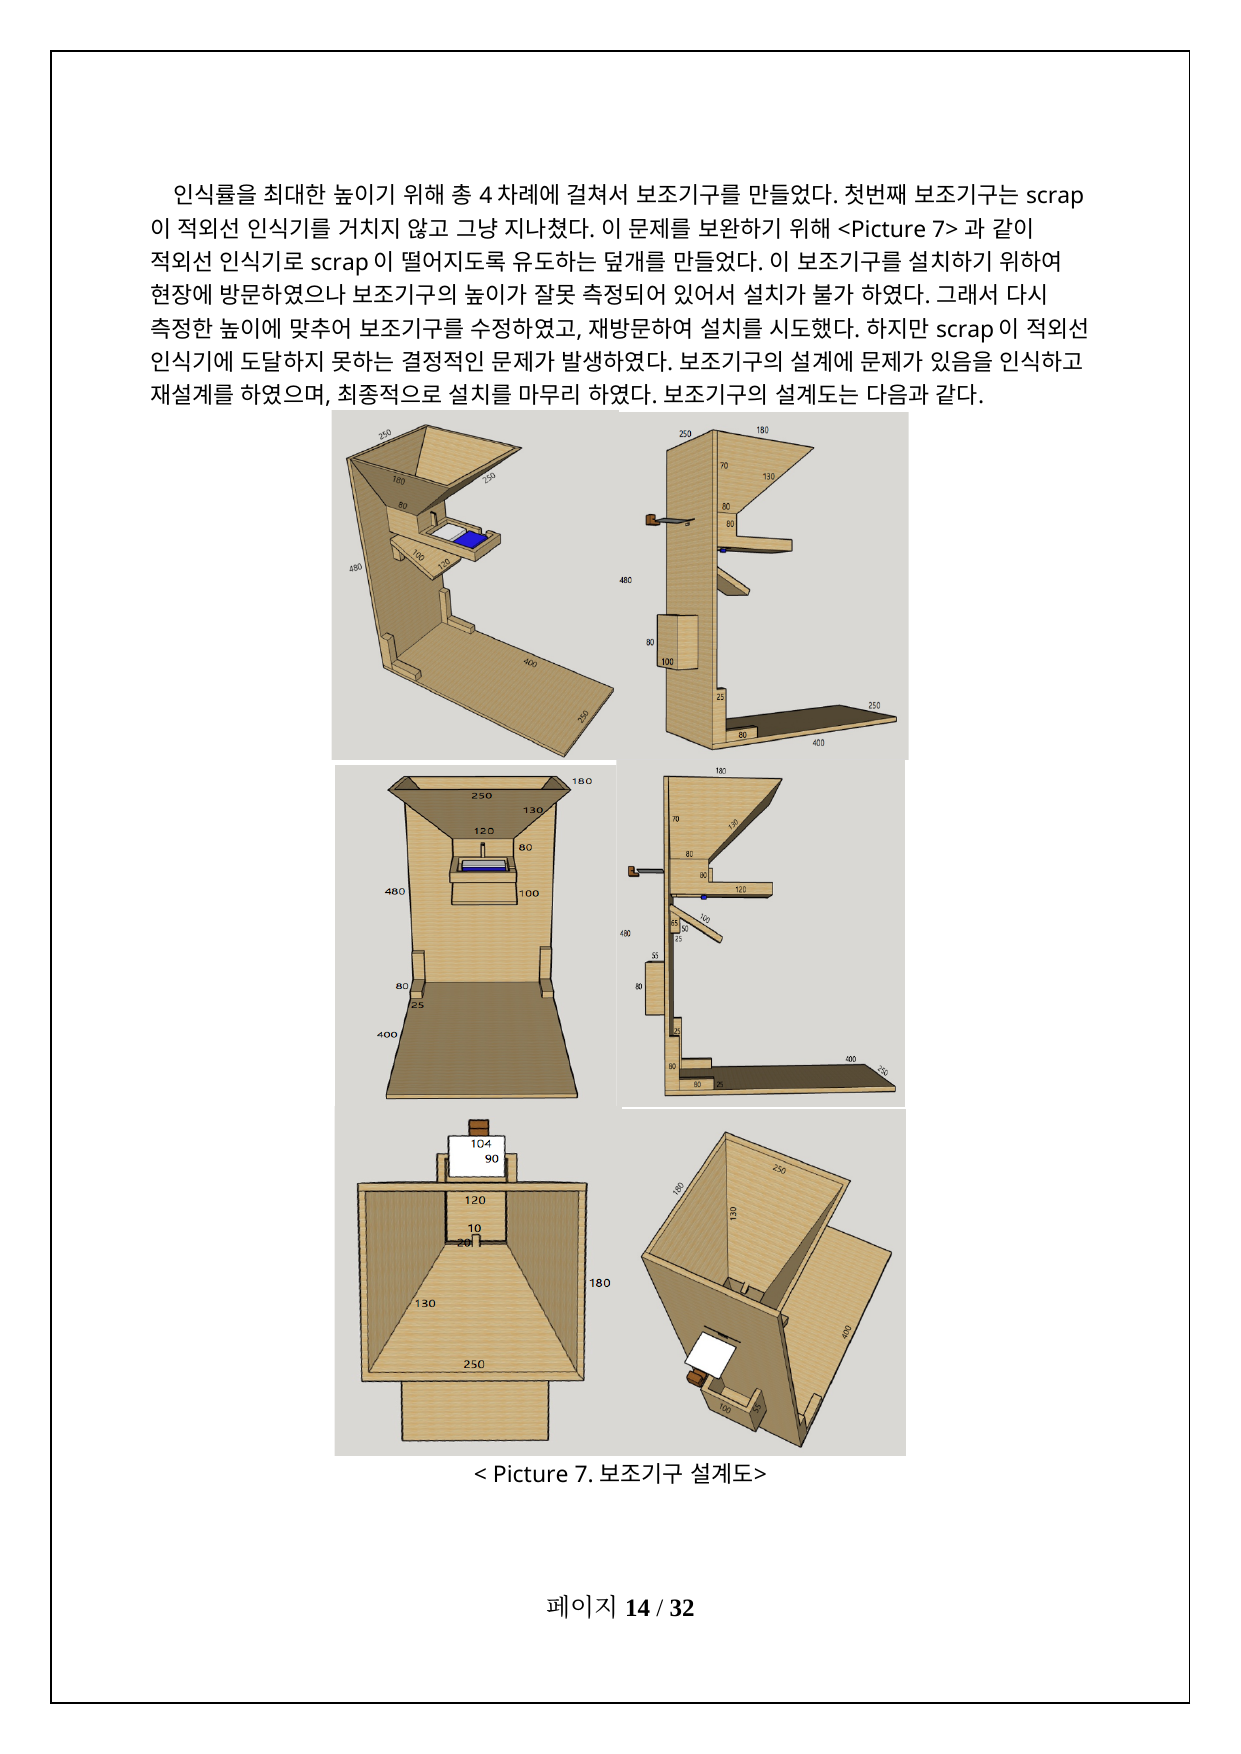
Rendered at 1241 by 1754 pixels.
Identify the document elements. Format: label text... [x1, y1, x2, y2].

text < Picture 7. 보조기구 설계도> [150, 1456, 1090, 1489]
picture [331, 410, 909, 1456]
text 인식률을 최대한 높이기 위해 총 4차례에 걸쳐서 보조기구를 만들었다. 첫번째 보조기구는 scrap이 적외선 인식기를 거치지 않고 그냥 지나쳤다. 이 문제를 보완하기 위해 <Picture 7> 과 같이 적외선 인식기로 scrap이 떨어지도록 유도하는 덮개를 만들었다. 이 보조기구를 설치하기 위하여 현장에 방문하였으나 보조기구의 높이가 잘못 측정되어 있어서 설치가 불가 하였다. 그래서 다시 측정한 높이에 맞추어 보조기구를 수정하였고, 재방문하여 설치를 시도했다. 하지만 scrap이 적외선 인식기에 도달하지 못하는 결정적인 문제가 발생하였다. 보조기구의 설계에 문제가 있음을 인식하고 재설계를 하였으며, 최종적으로 설치를 마무리 하였다. 보조기구의 설계도는 다음과 같다. [150, 177, 1090, 411]
